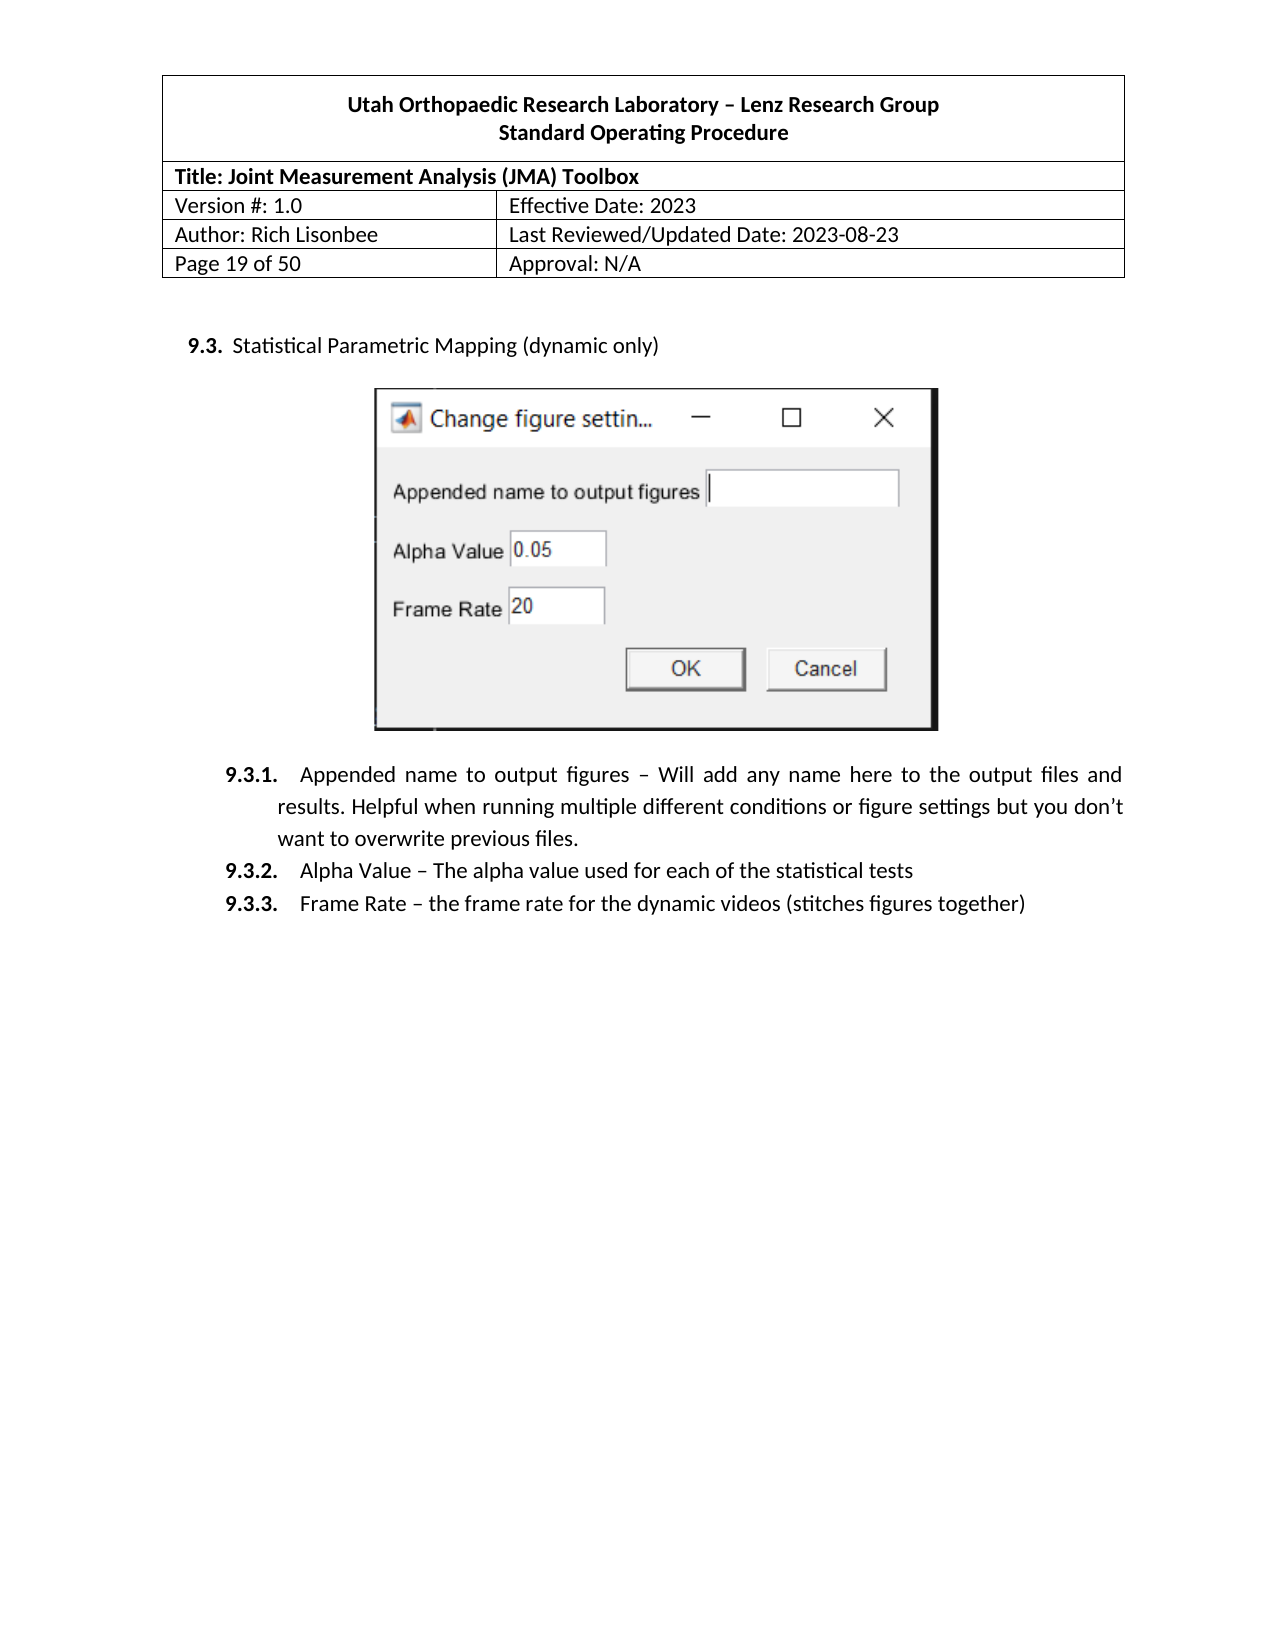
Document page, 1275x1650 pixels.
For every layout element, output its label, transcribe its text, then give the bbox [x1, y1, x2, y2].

list Frame Rate – the frame rate for the dynamic videos (stitches figures together) [225, 889, 1125, 917]
list Appended name to output figures – Will add any name here to the output files and results. Helpful when running multiple different conditions or figure settings but you don’t want to overwrite previous files. [225, 760, 1125, 852]
list Statistical Parametric Mapping (dynamic only) [187, 331, 1125, 359]
list Alpha Value – The alpha value used for each of the statistical tests [225, 856, 1125, 884]
picture [374, 388, 939, 731]
